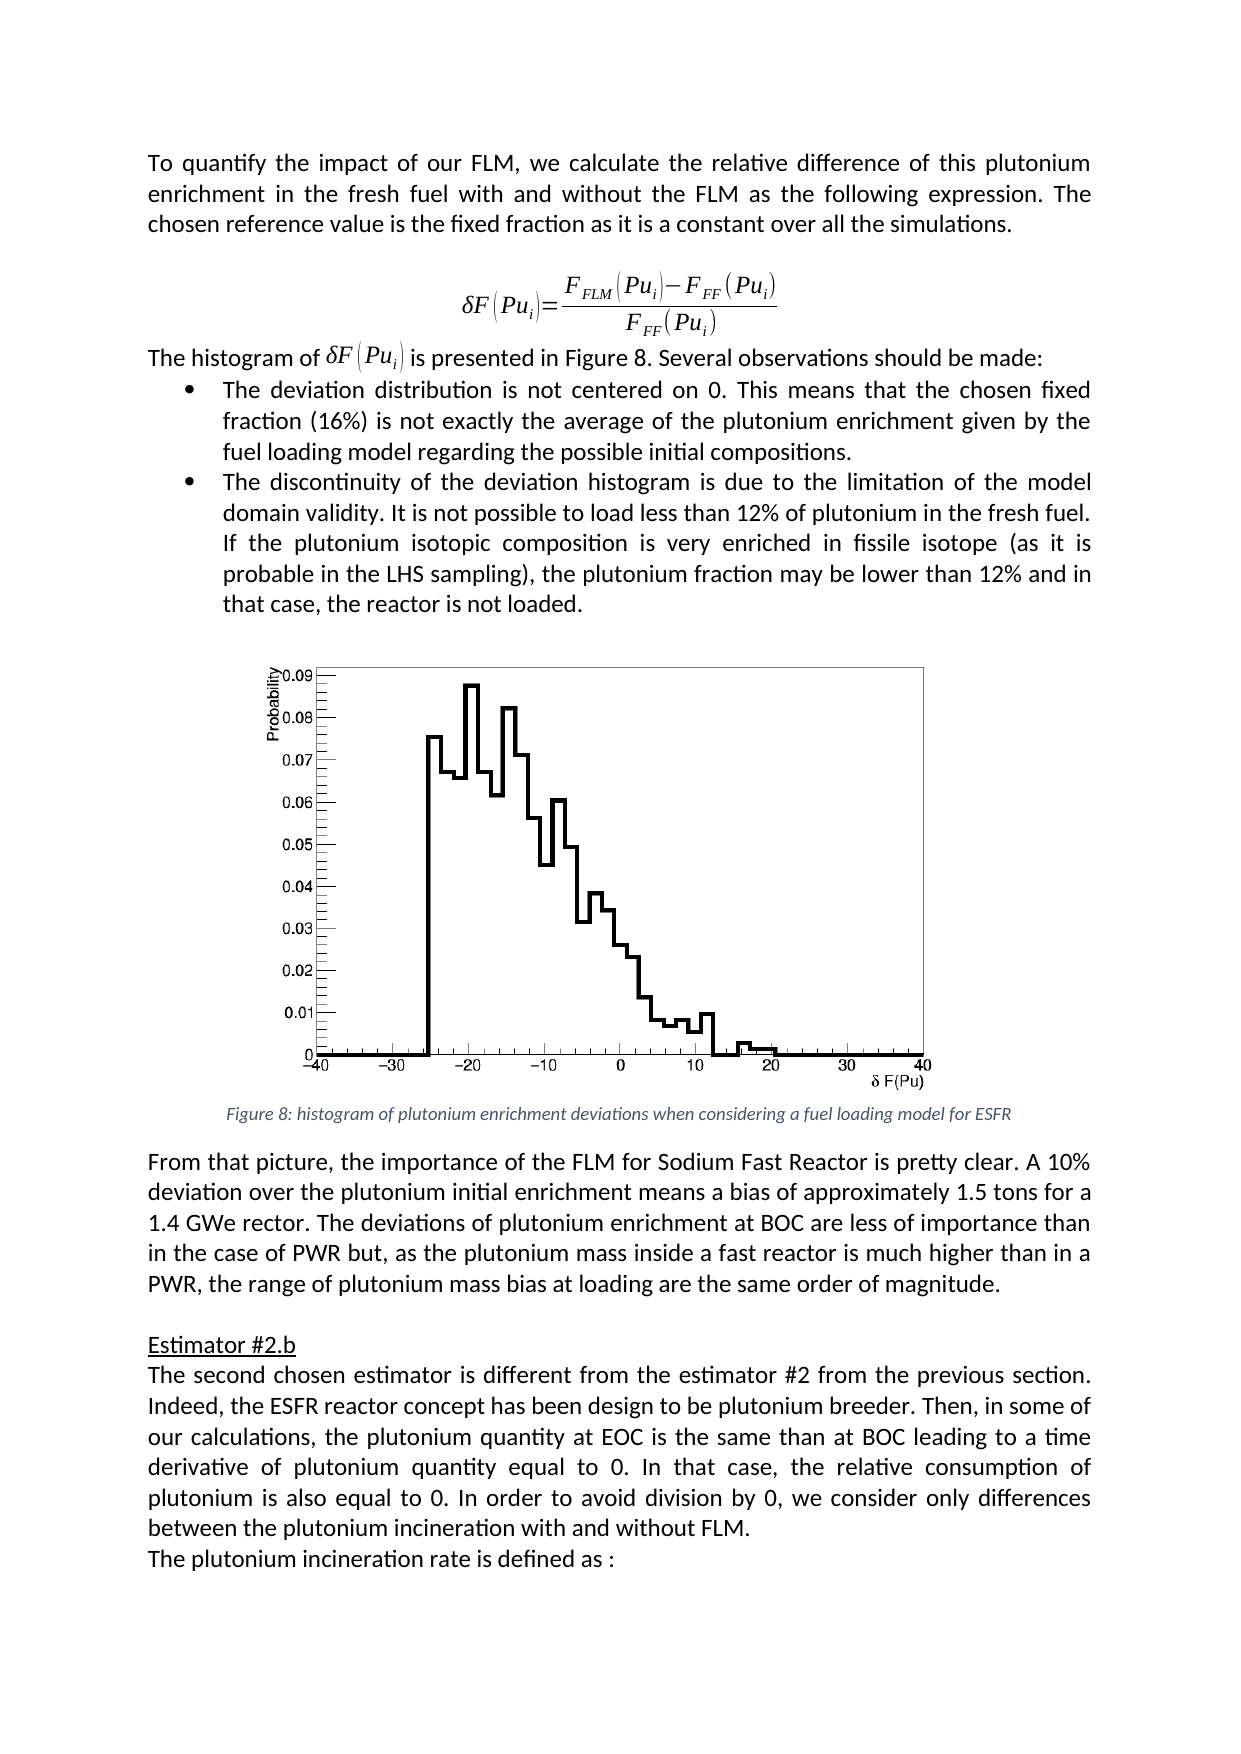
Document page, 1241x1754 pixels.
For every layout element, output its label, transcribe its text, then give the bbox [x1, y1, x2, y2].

text Estimator #2.b [148, 1329, 1093, 1359]
text The second chosen estimator is different from the estimator #2 from the previous section. Indeed, the ESFR reactor concept has been design to be plutonium breeder. Then, in some of our calculations, the plutonium quantity at EOC is the same than at BOC leading to a time derivative of plutonium quantity equal to 0. In that case, the relative consumption of plutonium is also equal to 0. In order to avoid division by 0, we consider only differences between the plutonium incineration with and without FLM. [148, 1359, 1093, 1543]
text The plutonium incineration rate is defined as : [148, 1543, 1093, 1573]
picture [241, 618, 999, 1103]
list The discontinuity of the deviation histogram is due to the limitation of the model domain validity. It is not possible to load less than 12% of plutonium in the fresh fuel. If the plutonium isotopic composition is very enriched in fissile isotope (as it is probable in the LHS sampling), the plutonium fraction may be lower than 12% and in that case, the reactor is not loaded. [185, 466, 1093, 619]
list The deviation distribution is not centered on 0. This means that the chosen fixed fraction (16%) is not exactly the average of the plutonium enrichment given by the fuel loading model regarding the possible initial compositions. [185, 375, 1093, 466]
text From that picture, the importance of the FLM for Sodium Fast Reactor is pretty clear. A 10% deviation over the plutonium initial enrichment means a bias of approximately 1.5 tons for a 1.4 GWe rector. The deviations of plutonium enrichment at BOC are less of importance than in the case of PWR but, as the plutonium mass inside a fast reactor is much higher than in a PWR, the range of plutonium mass bias at loading are the same order of magnitude. [148, 1146, 1093, 1298]
text To quantify the impact of our FLM, we calculate the relative difference of this plutonium enrichment in the fresh fuel with and without the FLM as the following expression. The chosen reference value is the fixed fraction as it is a constant over all the simulations. [148, 148, 1093, 239]
